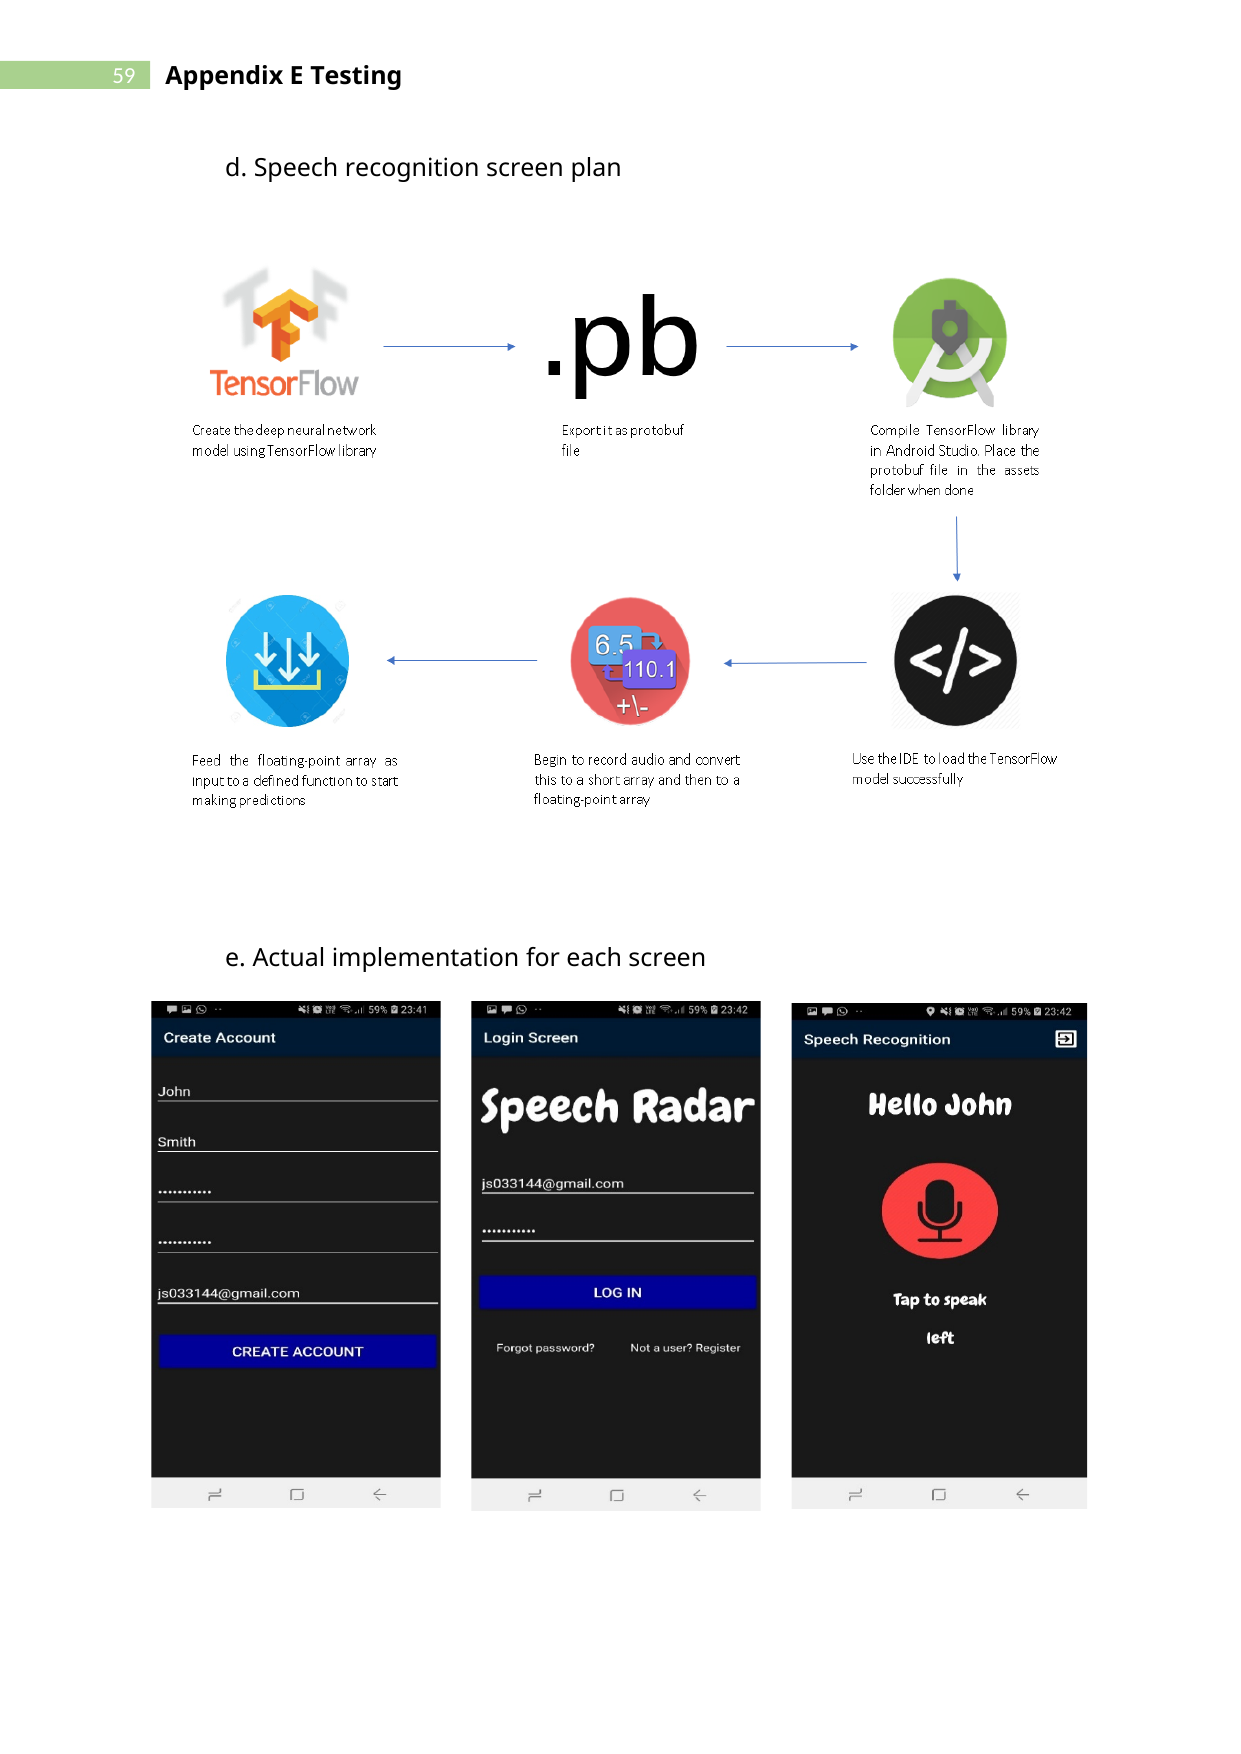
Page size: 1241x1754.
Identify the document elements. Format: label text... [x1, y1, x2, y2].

picture [790, 213, 1087, 717]
text Actual implementation for each screen [225, 150, 1090, 184]
picture [470, 212, 761, 719]
picture [150, 212, 441, 716]
